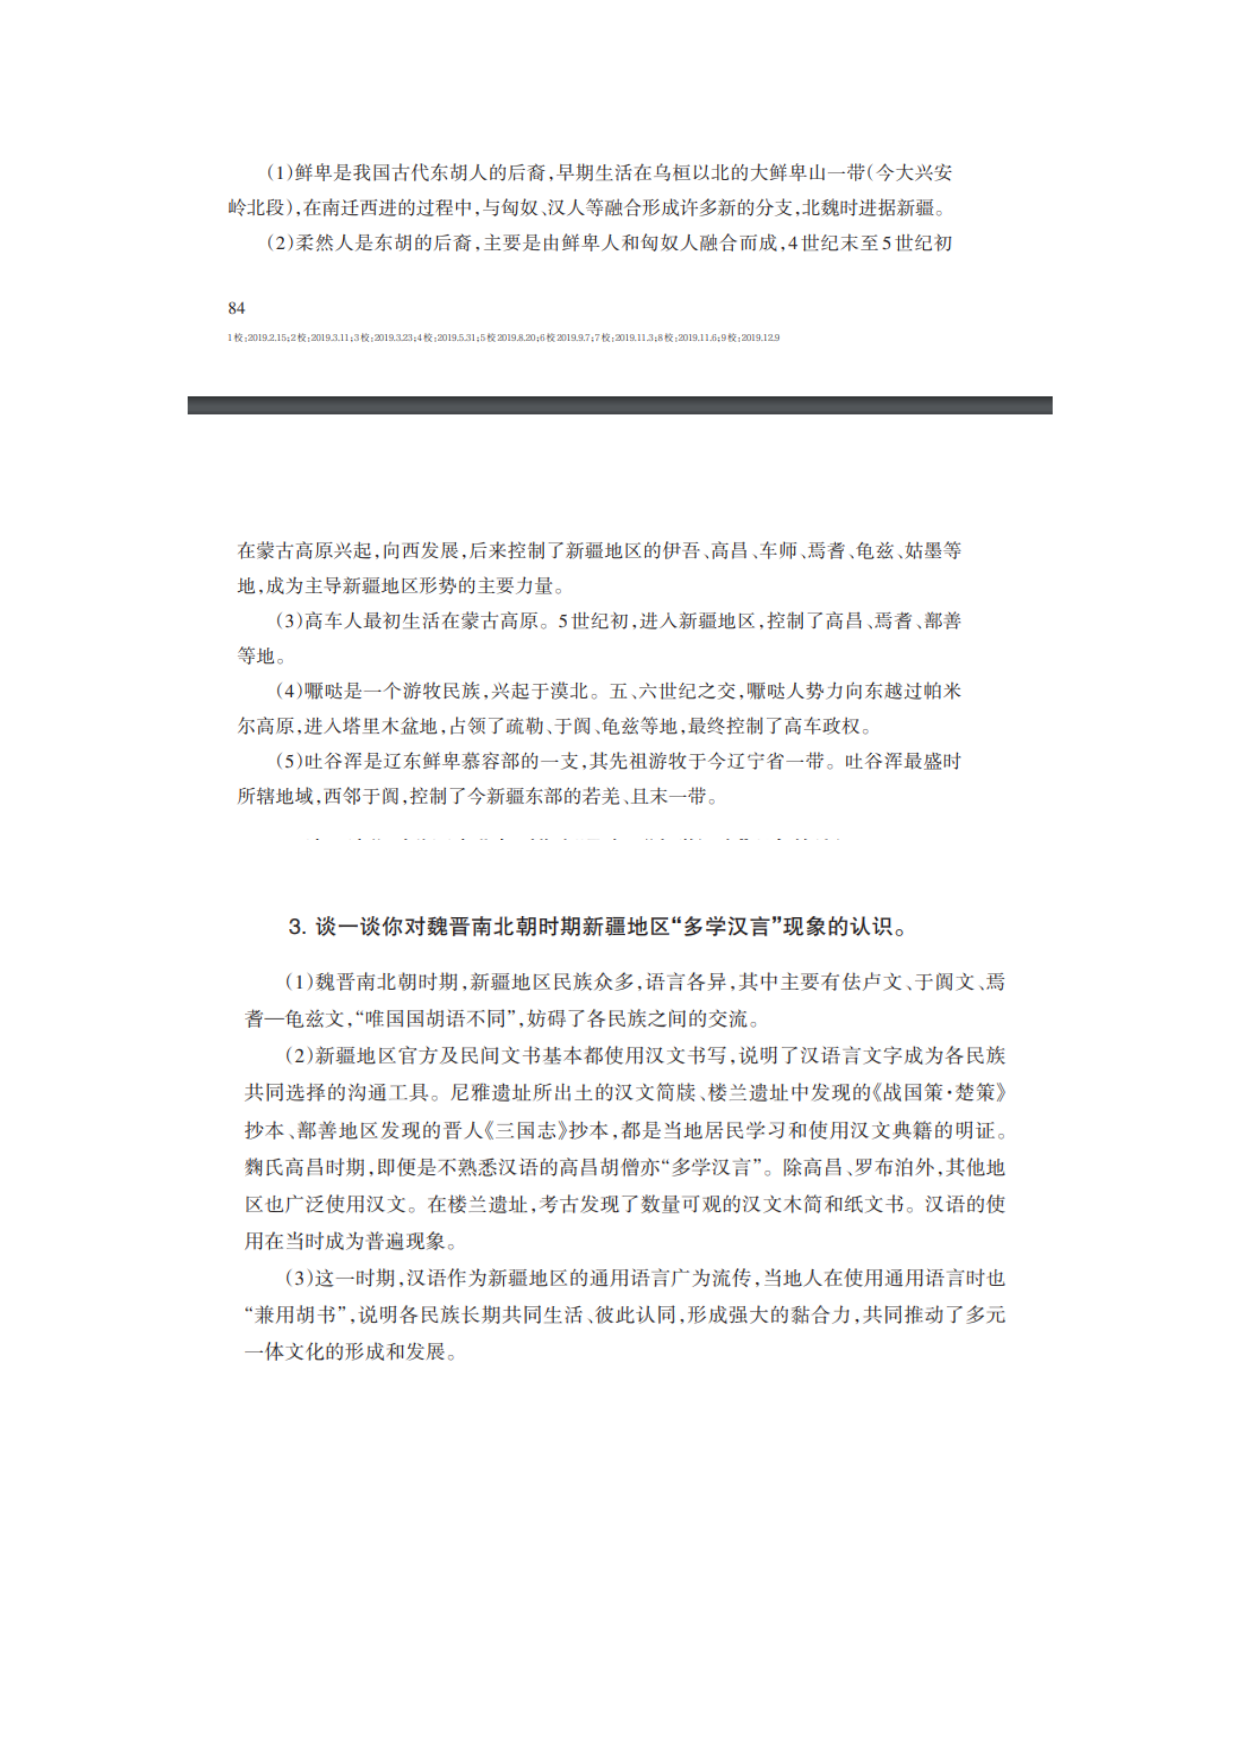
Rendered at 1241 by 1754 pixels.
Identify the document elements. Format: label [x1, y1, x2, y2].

picture [187, 162, 1053, 840]
picture [187, 909, 1053, 1374]
